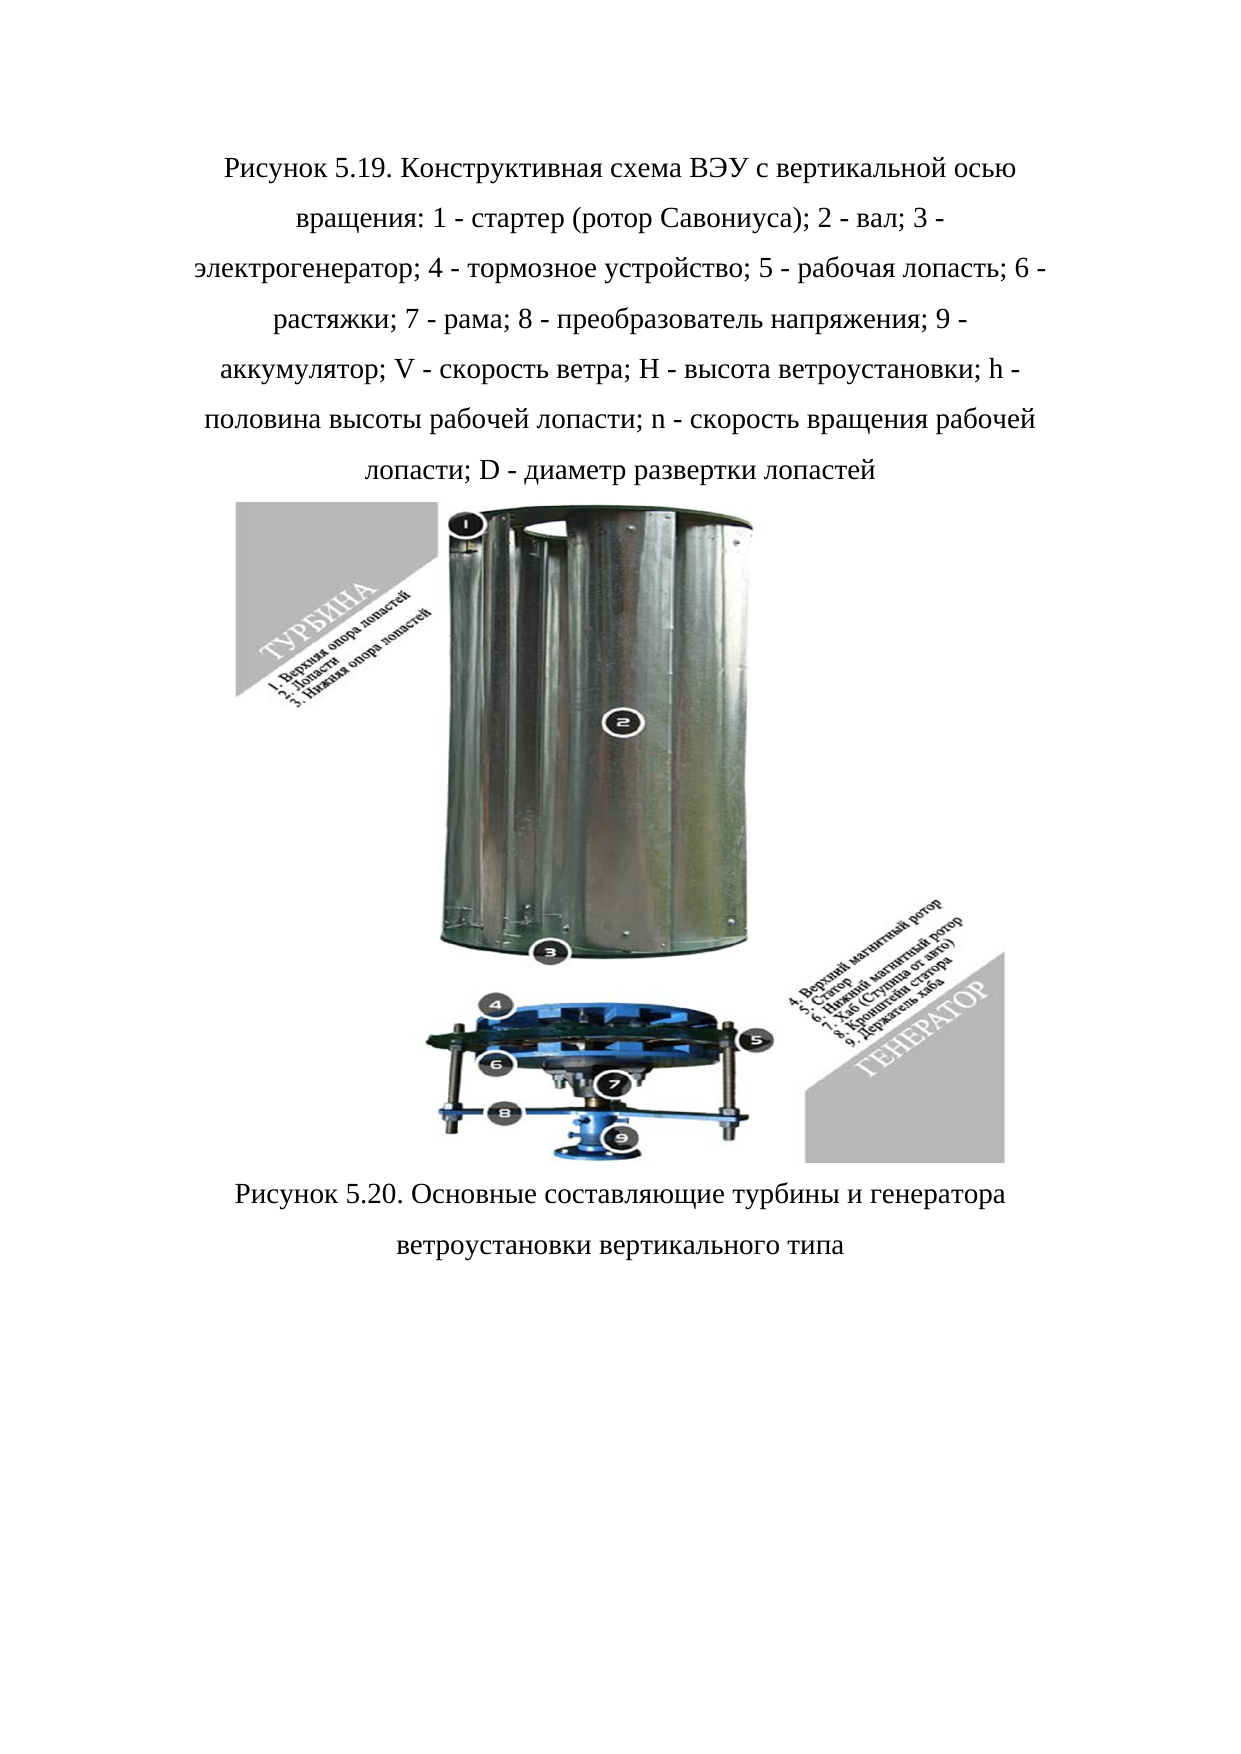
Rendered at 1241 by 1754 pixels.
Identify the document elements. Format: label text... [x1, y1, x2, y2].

picture [235, 502, 1005, 1163]
text Рисунок 5.20. Основные составляющие турбины и генератора ветроустановки вертикального типа [187, 1177, 1053, 1260]
text Рисунок 5.19. Конструктивная схема ВЭУ с вертикальной осью вращения: 1 - стартер (ротор Савониуса); 2 - вал; 3 - электрогенератор; 4 - тормозное устройство; 5 - рабочая лопасть; 6 - растяжки; 7 - рама; 8 - преобразователь напряжения; 9 - аккумулятор; V - скорость ветра; Н - высота ветроустановки; h - половина высоты рабочей лопасти; n - скорость вращения рабочей лопасти; D - диаметр развертки лопастей [187, 150, 1053, 485]
